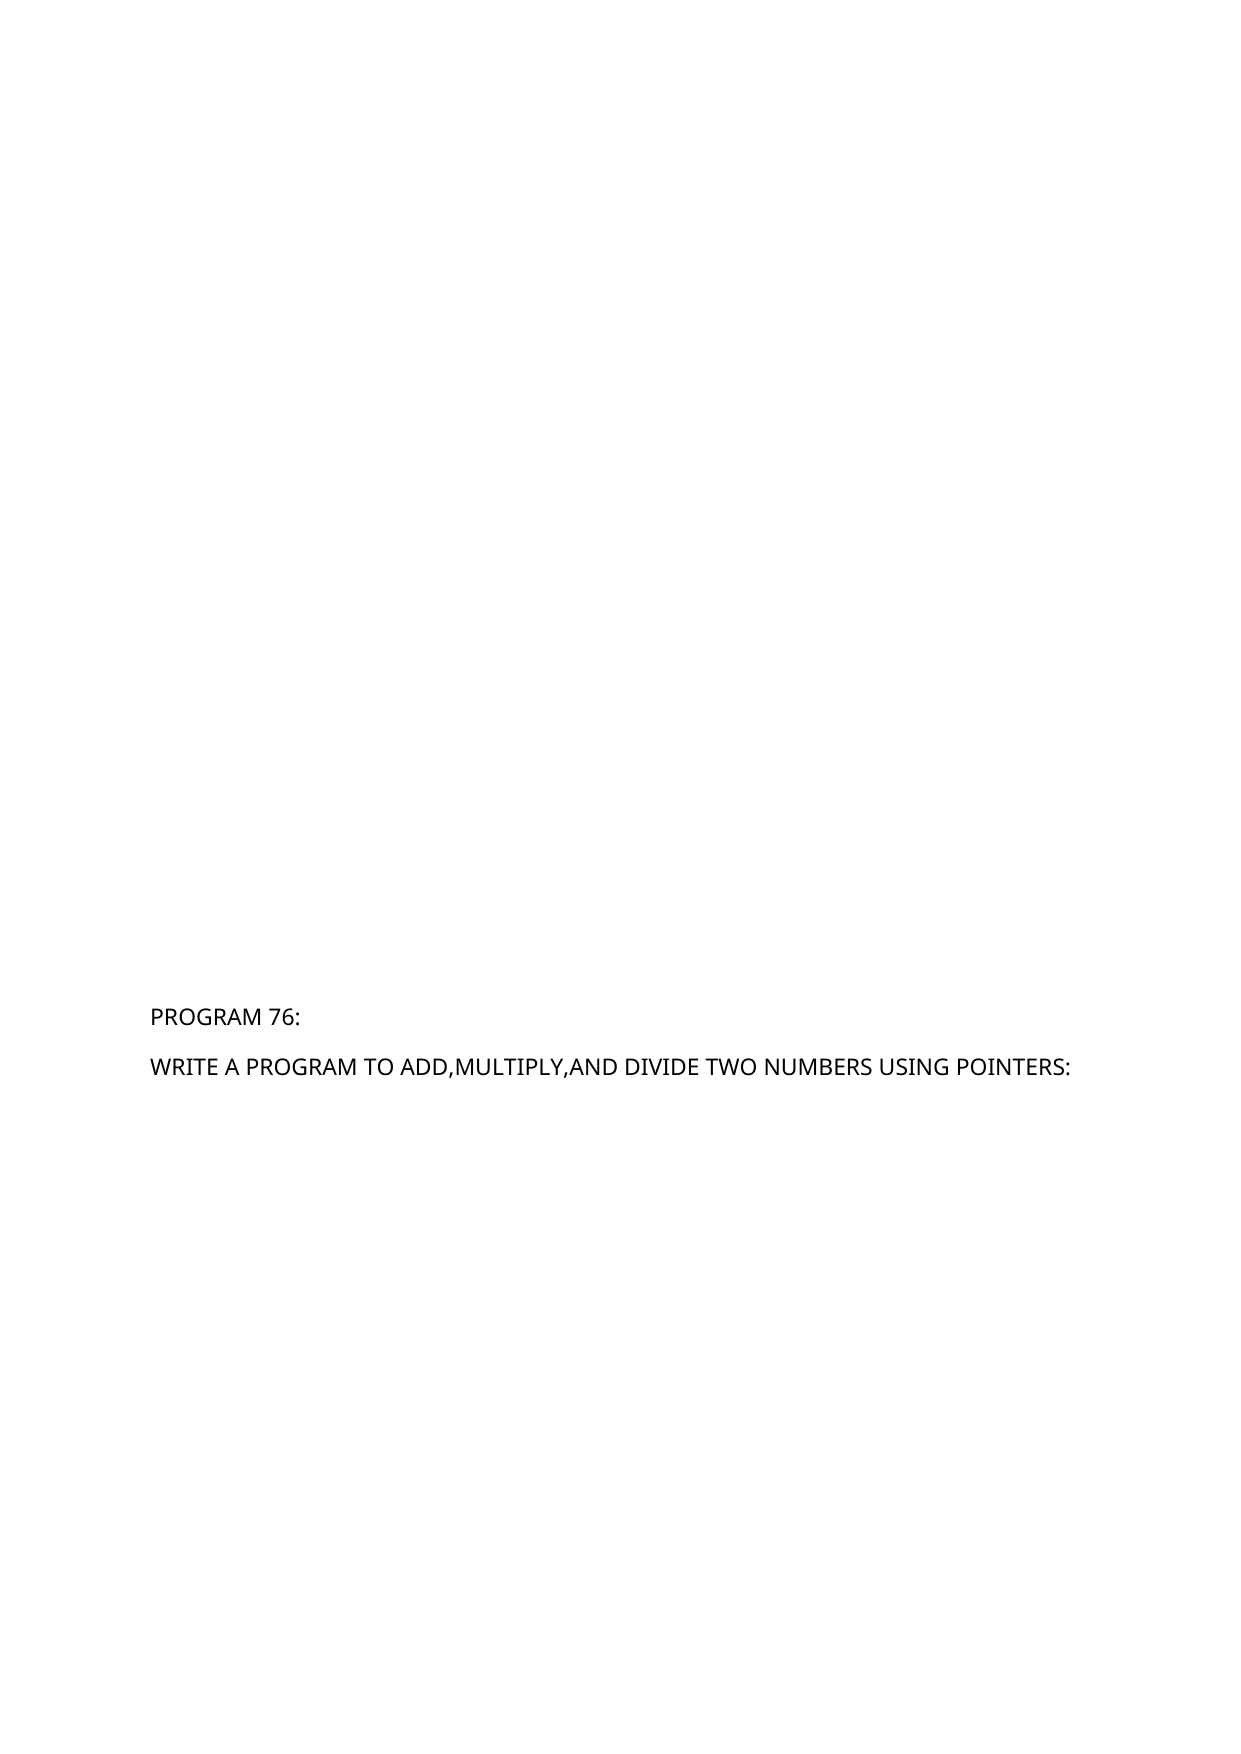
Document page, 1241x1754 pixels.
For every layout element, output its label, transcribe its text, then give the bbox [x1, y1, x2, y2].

text WRITE A PROGRAM TO ADD,MULTIPLY,AND DIVIDE TWO NUMBERS USING POINTERS: [150, 1051, 1090, 1082]
text PROGRAM 76: [150, 1001, 1090, 1032]
